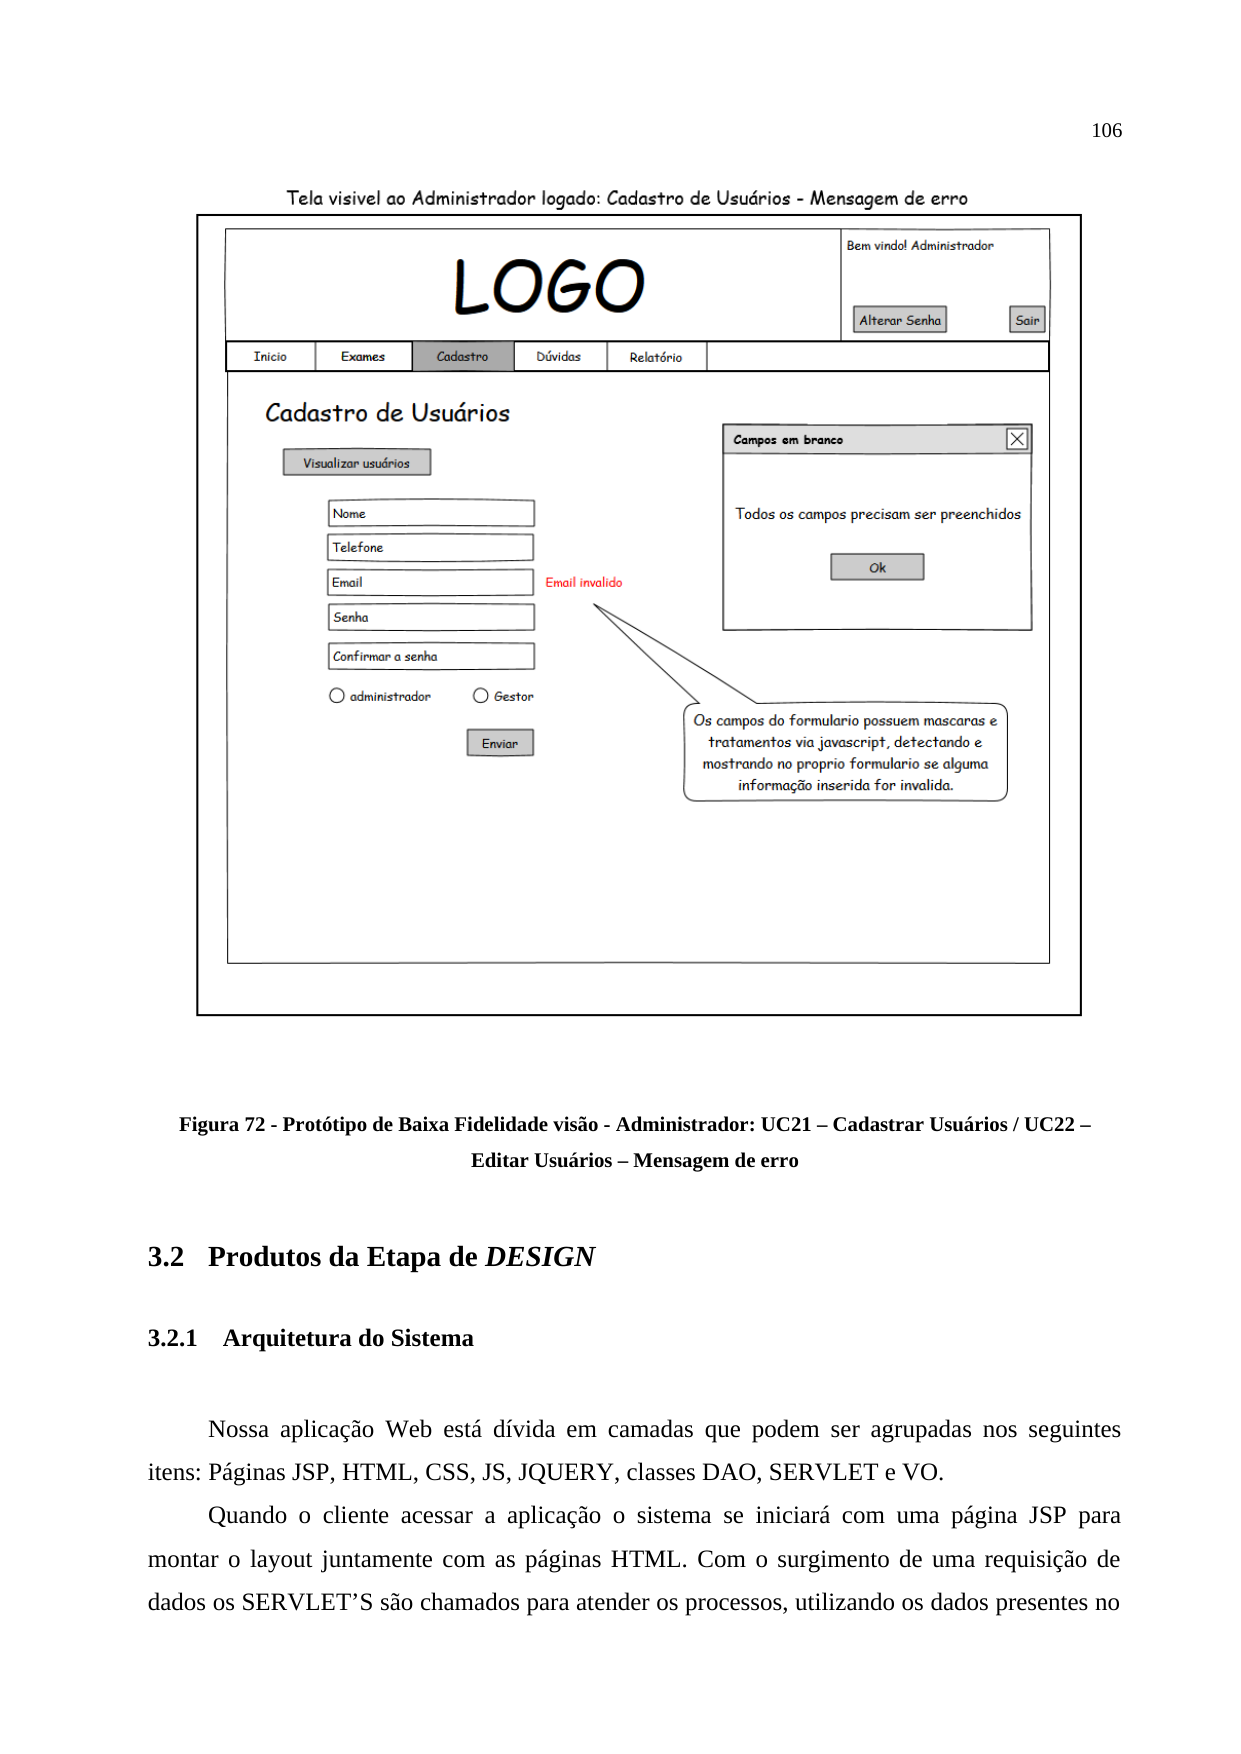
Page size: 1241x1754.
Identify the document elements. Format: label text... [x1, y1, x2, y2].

subtitle Arquitetura do Sistema [148, 1323, 1122, 1352]
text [148, 1501, 1122, 1616]
text Nossa aplicação Web está dívida em camadas que podem ser agrupadas nos seguintes itens: Páginas JSP, HTML, CSS, JS, JQUERY, classes DAO, SERVLET e VO. [148, 1414, 1122, 1486]
subtitle Produtos da Etapa de DESIGN [148, 1239, 1122, 1273]
picture [147, 177, 1122, 1085]
